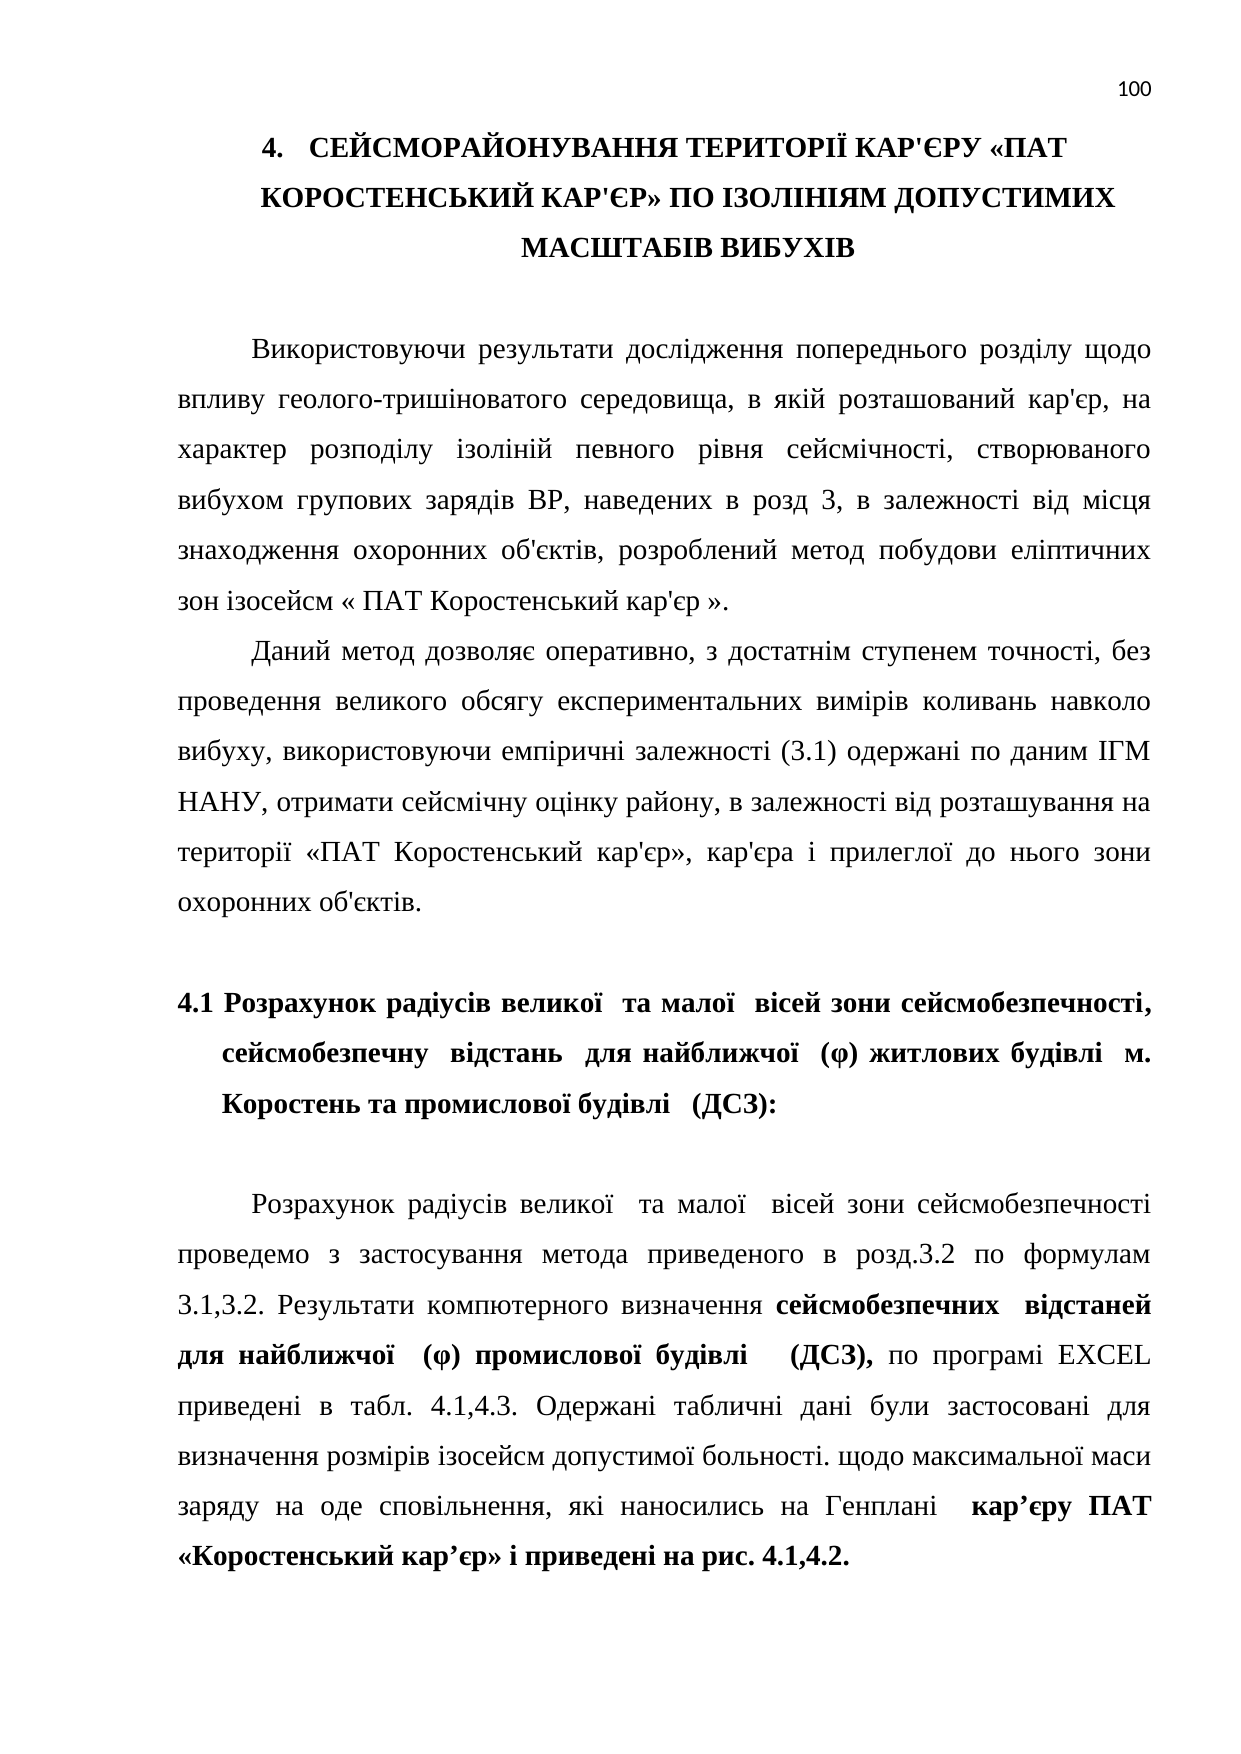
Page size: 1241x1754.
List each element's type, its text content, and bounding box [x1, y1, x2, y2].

text Розрахунок радіусів великої та малої вісей зони сейсмобезпечності проведемо з застосування метода приведеного в розд.3.2 по формулам 3.1,3.2. Результати компютерного визначення сейсмобезпечних відстаней для найближчої (φ) промислової будівлі (ДСЗ), по програмі EXCEL приведені в табл. 4.1,4.3. Одержані табличні дані були застосовані для визначення розмірів ізосейсм допустимої больності. щодо максимальної маси заряду на оде сповільнення, які наносились на Генплані кар’єру ПАТ «Коростенський кар’єр» і приведені на рис. 4.1,4.2. [177, 1186, 1152, 1572]
text Даний метод дозволяє оперативно, з достатнім ступенем точності, без проведення великого обсягу експериментальних вимірів коливань навколо вибуху, використовуючи емпіричні залежності (3.1) одержані по даним ІГМ НАНУ, отримати сейсмічну оцінку району, в залежності від розташування на території «ПАТ Коростенський кар'єр», кар'єра і прилеглої до нього зони охоронних об'єктів. [177, 633, 1152, 918]
text 4.1 Розрахунок радіусів великої та малої вісей зони сейсмобезпечності, сейсмобезпечну відстань для найближчої (φ) житлових будівлі м. Коростень та промислової будівлі (ДСЗ): [177, 985, 1152, 1119]
list СЕЙСМОРАЙОНУВАННЯ ТЕРИТОРІЇ КАР'ЄРУ «ПАТ КОРОСТЕНСЬКИЙ КАР'ЄР» ПО ІЗОЛІНІЯМ ДОПУСТИМИХ МАСШТАБІВ ВИБУХІВ [177, 130, 1152, 264]
text Використовуючи результати дослідження попереднього розділу щодо впливу геолого-тришіноватого середовища, в якій розташований кар'єр, на характер розподілу ізоліній певного рівня сейсмічності, створюваного вибухом групових зарядів ВР, наведених в розд 3, в залежності від місця знаходження охоронних об'єктів, розроблений метод побудови еліптичних зон ізосейсм « ПАТ Коростенський кар'єр ». [177, 331, 1152, 616]
